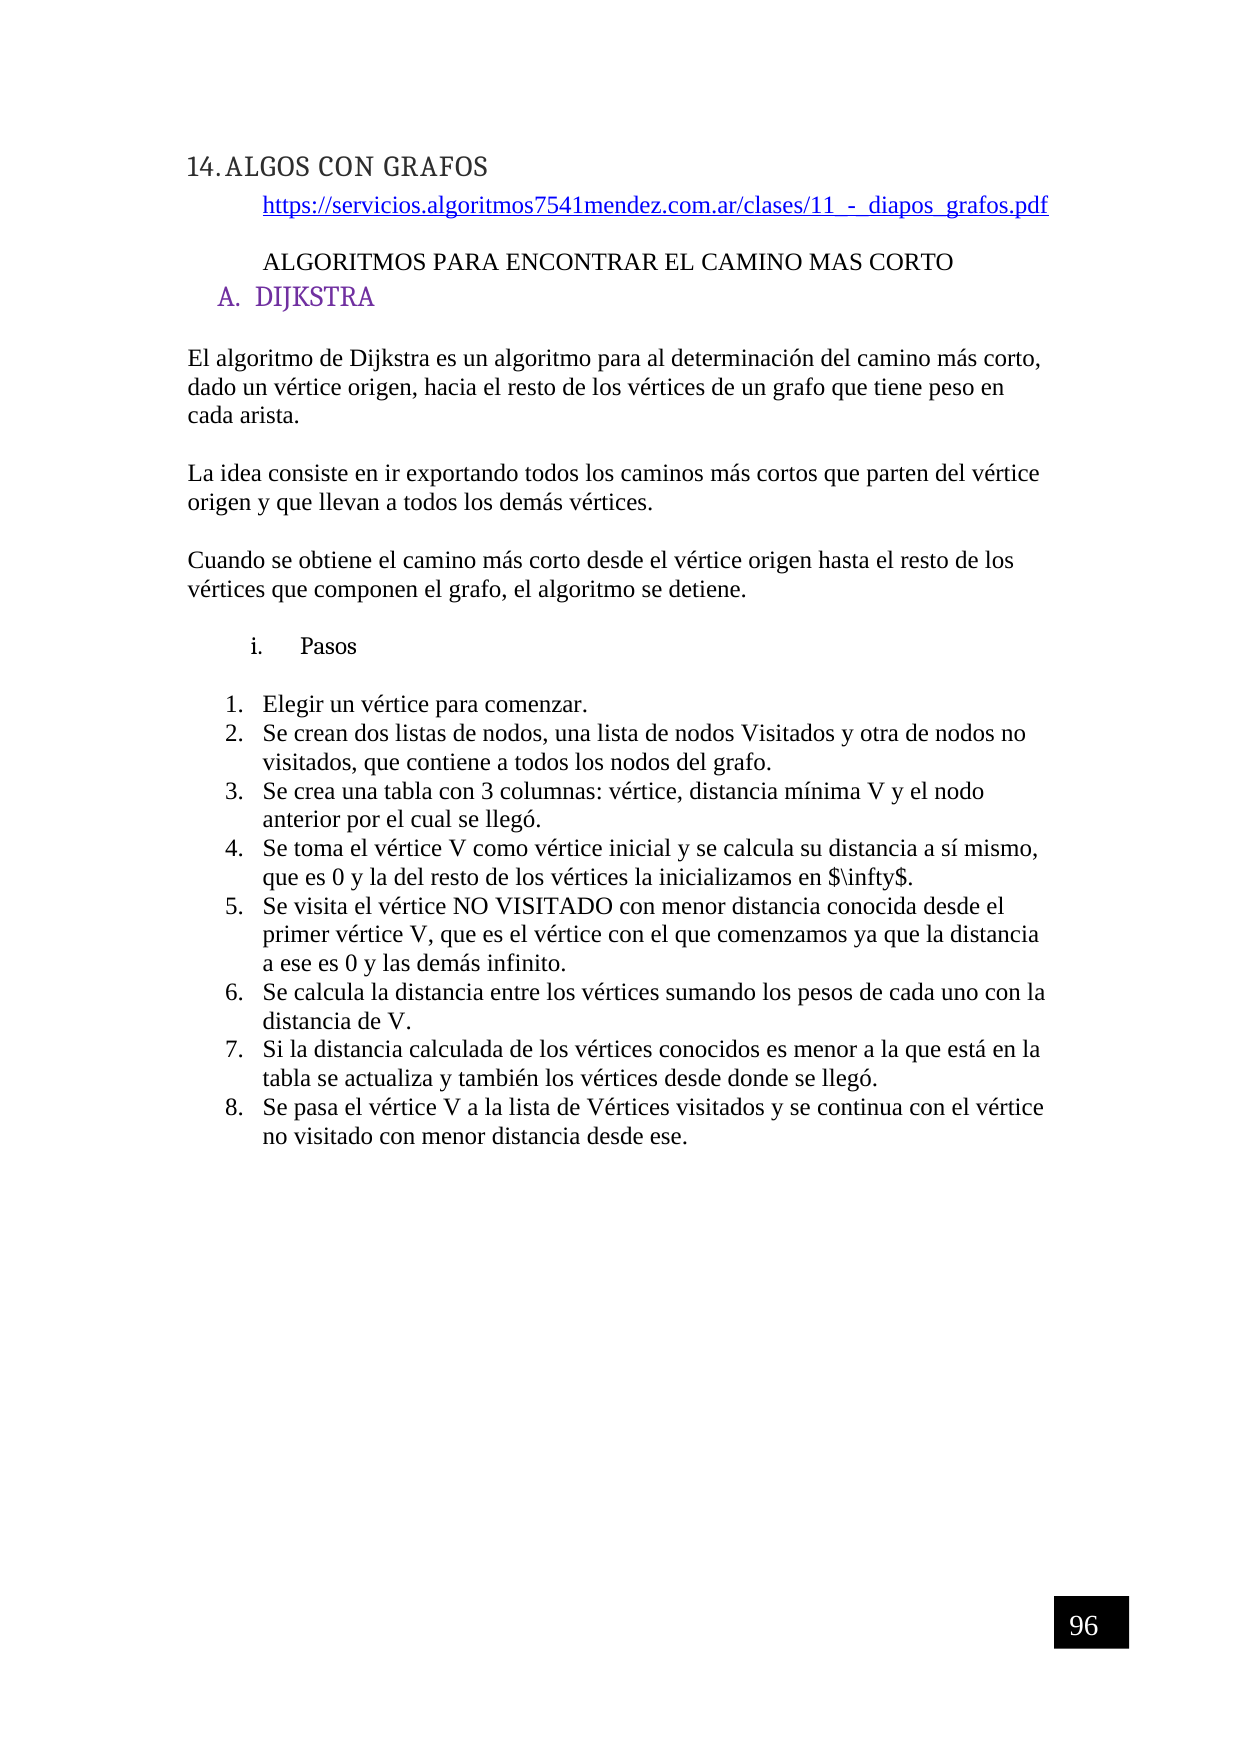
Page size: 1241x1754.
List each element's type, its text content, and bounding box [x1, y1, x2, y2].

text El algoritmo de Dijkstra es un algoritmo para al determinación del camino más corto, dado un vértice origen, hacia el resto de los vértices de un grafo que tiene peso en cada arista. [187, 343, 1053, 429]
list https://servicios.algoritmos7541mendez.com.ar/clases/11_-_diapos_grafos.pdf [262, 190, 1053, 218]
list Si la distancia calculada de los vértices conocidos es menor a la que está en la tabla se actualiza y también los vértices desde donde se llegó. [225, 1034, 1053, 1092]
list Se crean dos listas de nodos, una lista de nodos Visitados y otra de nodos no visitados, que contiene a todos los nodos del grafo. [225, 718, 1053, 776]
list Se crea una tabla con 3 columnas: vértice, distancia mínima V y el nodo anterior por el cual se llegó. [225, 776, 1053, 833]
subtitle ALGOS CON GRAFOS [187, 150, 1053, 183]
list Se toma el vértice V como vértice inicial y se calcula su distancia a sí mismo, que es 0 y la del resto de los vértices la inicializamos en $\infty$. [225, 833, 1053, 891]
text La idea consiste en ir exportando todos los caminos más cortos que parten del vértice origen y que llevan a todos los demás vértices. [187, 458, 1053, 516]
list Elegir un vértice para comenzar. [225, 689, 1053, 718]
subtitle Pasos [262, 632, 1053, 660]
list Se pasa el vértice V a la lista de Vértices visitados y se continua con el vértice no visitado con menor distancia desde ese. [225, 1092, 1053, 1149]
subtitle DIJKSTRA [217, 280, 1053, 314]
list Se visita el vértice NO VISITADO con menor distancia conocida desde el primer vértice V, que es el vértice con el que comenzamos ya que la distancia a ese es 0 y las demás infinito. [225, 891, 1053, 977]
list Se calcula la distancia entre los vértices sumando los pesos de cada uno con la distancia de V. [225, 977, 1053, 1034]
text Cuando se obtiene el camino más corto desde el vértice origen hasta el resto de los vértices que componen el grafo, el algoritmo se detiene. [187, 545, 1053, 602]
list ALGORITMOS PARA ENCONTRAR EL CAMINO MAS CORTO [262, 247, 1053, 276]
